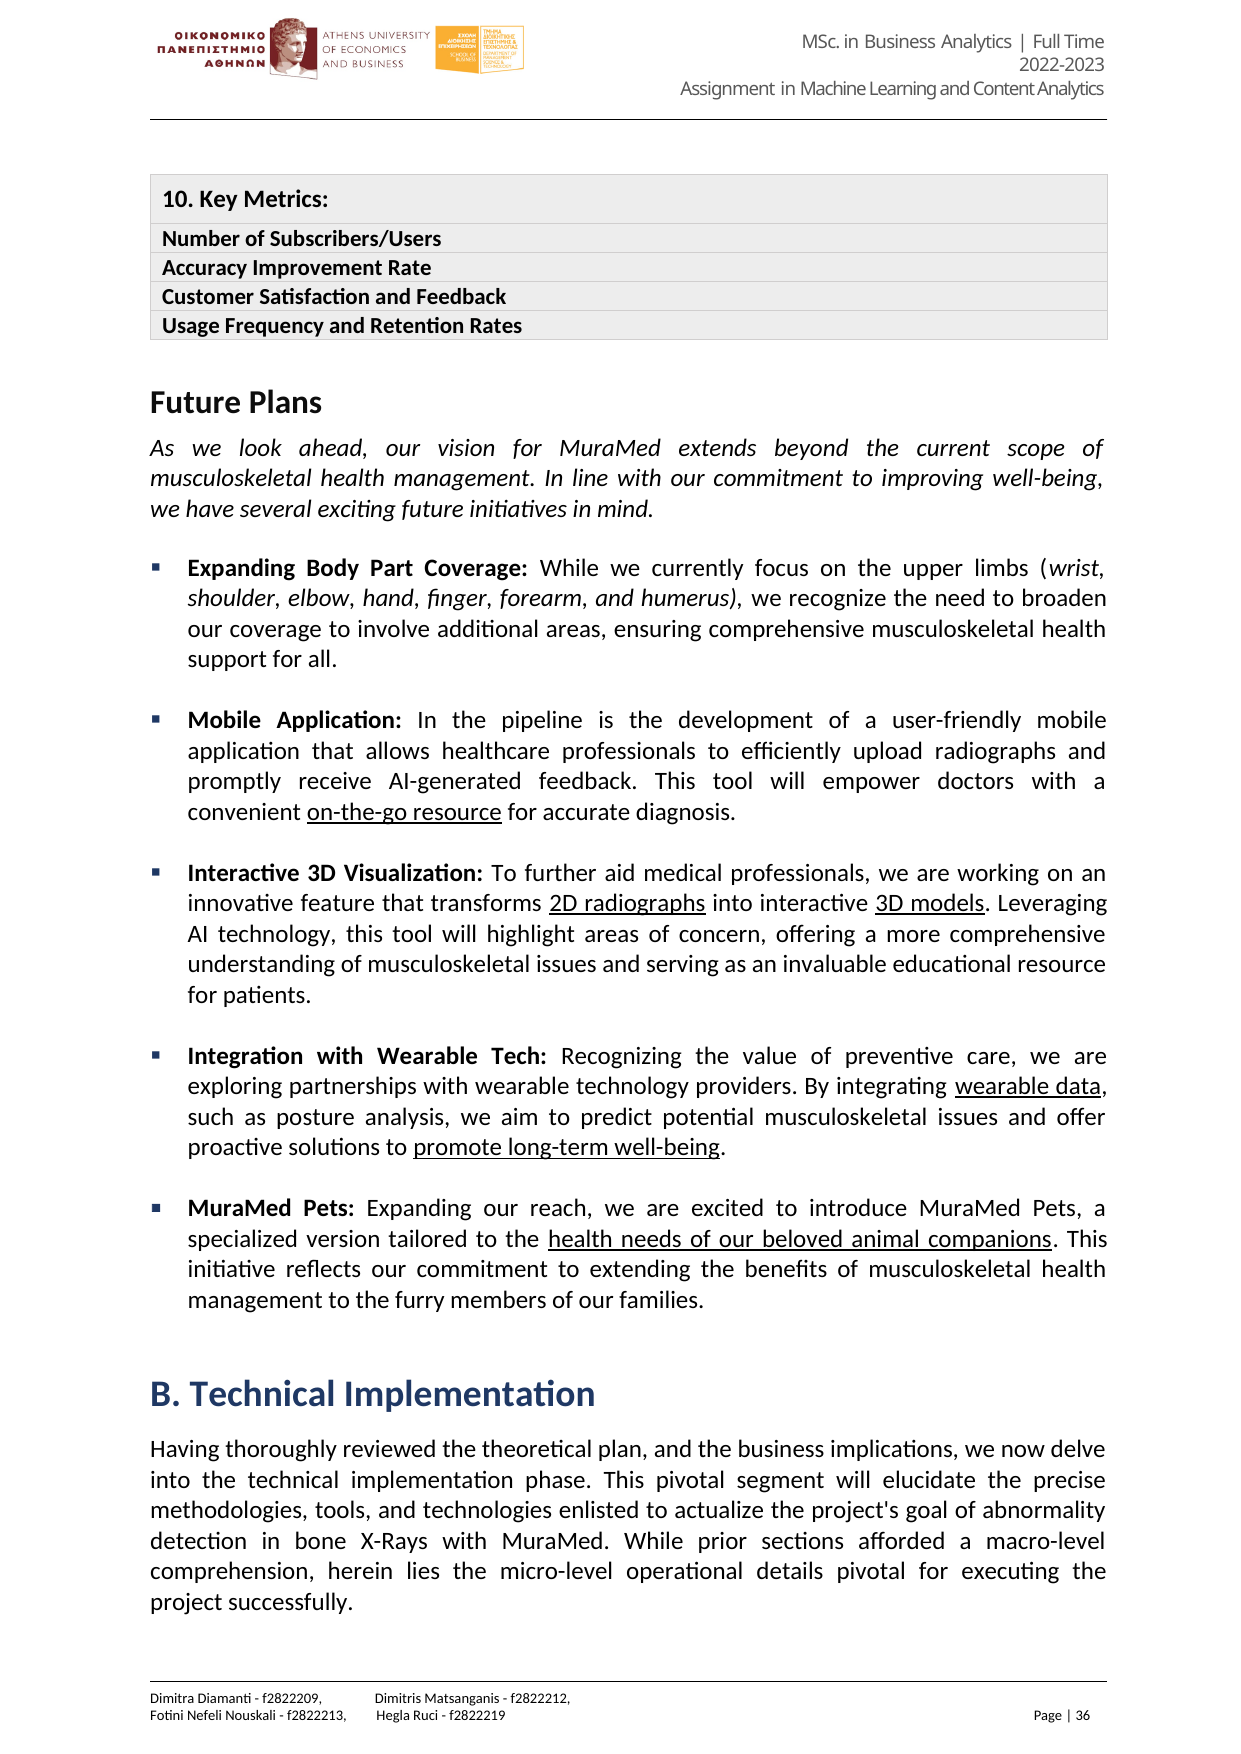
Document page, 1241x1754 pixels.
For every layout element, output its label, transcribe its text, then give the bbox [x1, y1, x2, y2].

table_header 10. Key Metrics: [151, 175, 1107, 223]
list MuraMed Pets: Expanding our reach, we are excited to introduce MuraMed Pets, a specialized version tailored to the health needs of our beloved animal companions. This initiative reflects our commitment to extending the benefits of musculoskeletal health management to the furry members of our families. [150, 1193, 1107, 1315]
table_cell Number of Subscribers/Users [151, 224, 1107, 252]
list Mobile Application: In the pipeline is the development of a user-friendly mobile application that allows healthcare professionals to efficiently upload radiographs and promptly receive AI-generated feedback. This tool will empower doctors with a convenient on-the-go resource for accurate diagnosis. [150, 704, 1107, 826]
text Having thoroughly reviewed the theoretical plan, and the business implications, we now delve into the technical implementation phase. This pivotal segment will elucidate the precise methodologies, tools, and technologies enlisted to actualize the project's goal of abnormality detection in bone X-Rays with MuraMed. While prior sections afforded a macro-level comprehension, herein lies the micro-level operational details pivotal for executing the project successfully. [150, 1433, 1107, 1616]
table_cell Customer Satisfaction and Feedback [151, 282, 1107, 310]
subtitle B. Technical Implementation [150, 1370, 1107, 1416]
text As we look ahead, our vision for MuraMed extends beyond the current scope of musculoskeletal health management. In line with our commitment to improving well-being, we have several exciting future initiatives in mind. [150, 432, 1107, 524]
list Integration with Wearable Tech: Recognizing the value of preventive care, we are exploring partnerships with wearable technology providers. By integrating wearable data, such as posture analysis, we aim to predict potential musculoskeletal issues and offer proactive solutions to promote long-term well-being. [150, 1040, 1107, 1162]
list Expanding Body Part Coverage: While we currently focus on the upper limbs (wrist, shoulder, elbow, hand, finger, forearm, and humerus), we recognize the need to broaden our coverage to involve additional areas, ensuring comprehensive musculoskeletal health support for all. [150, 552, 1107, 674]
table_cell Usage Frequency and Retention Rates [151, 311, 1107, 339]
table_cell Accuracy Improvement Rate [151, 253, 1107, 281]
list Interactive 3D Visualization: To further aid medical professionals, we are working on an innovative feature that transforms 2D radiographs into interactive 3D models. Leveraging AI technology, this tool will highlight areas of concern, offering a more comprehensive understanding of musculoskeletal issues and serving as an invaluable educational resource for patients. [150, 857, 1107, 1009]
picture [151, 17, 526, 82]
subtitle Future Plans [150, 381, 1095, 422]
